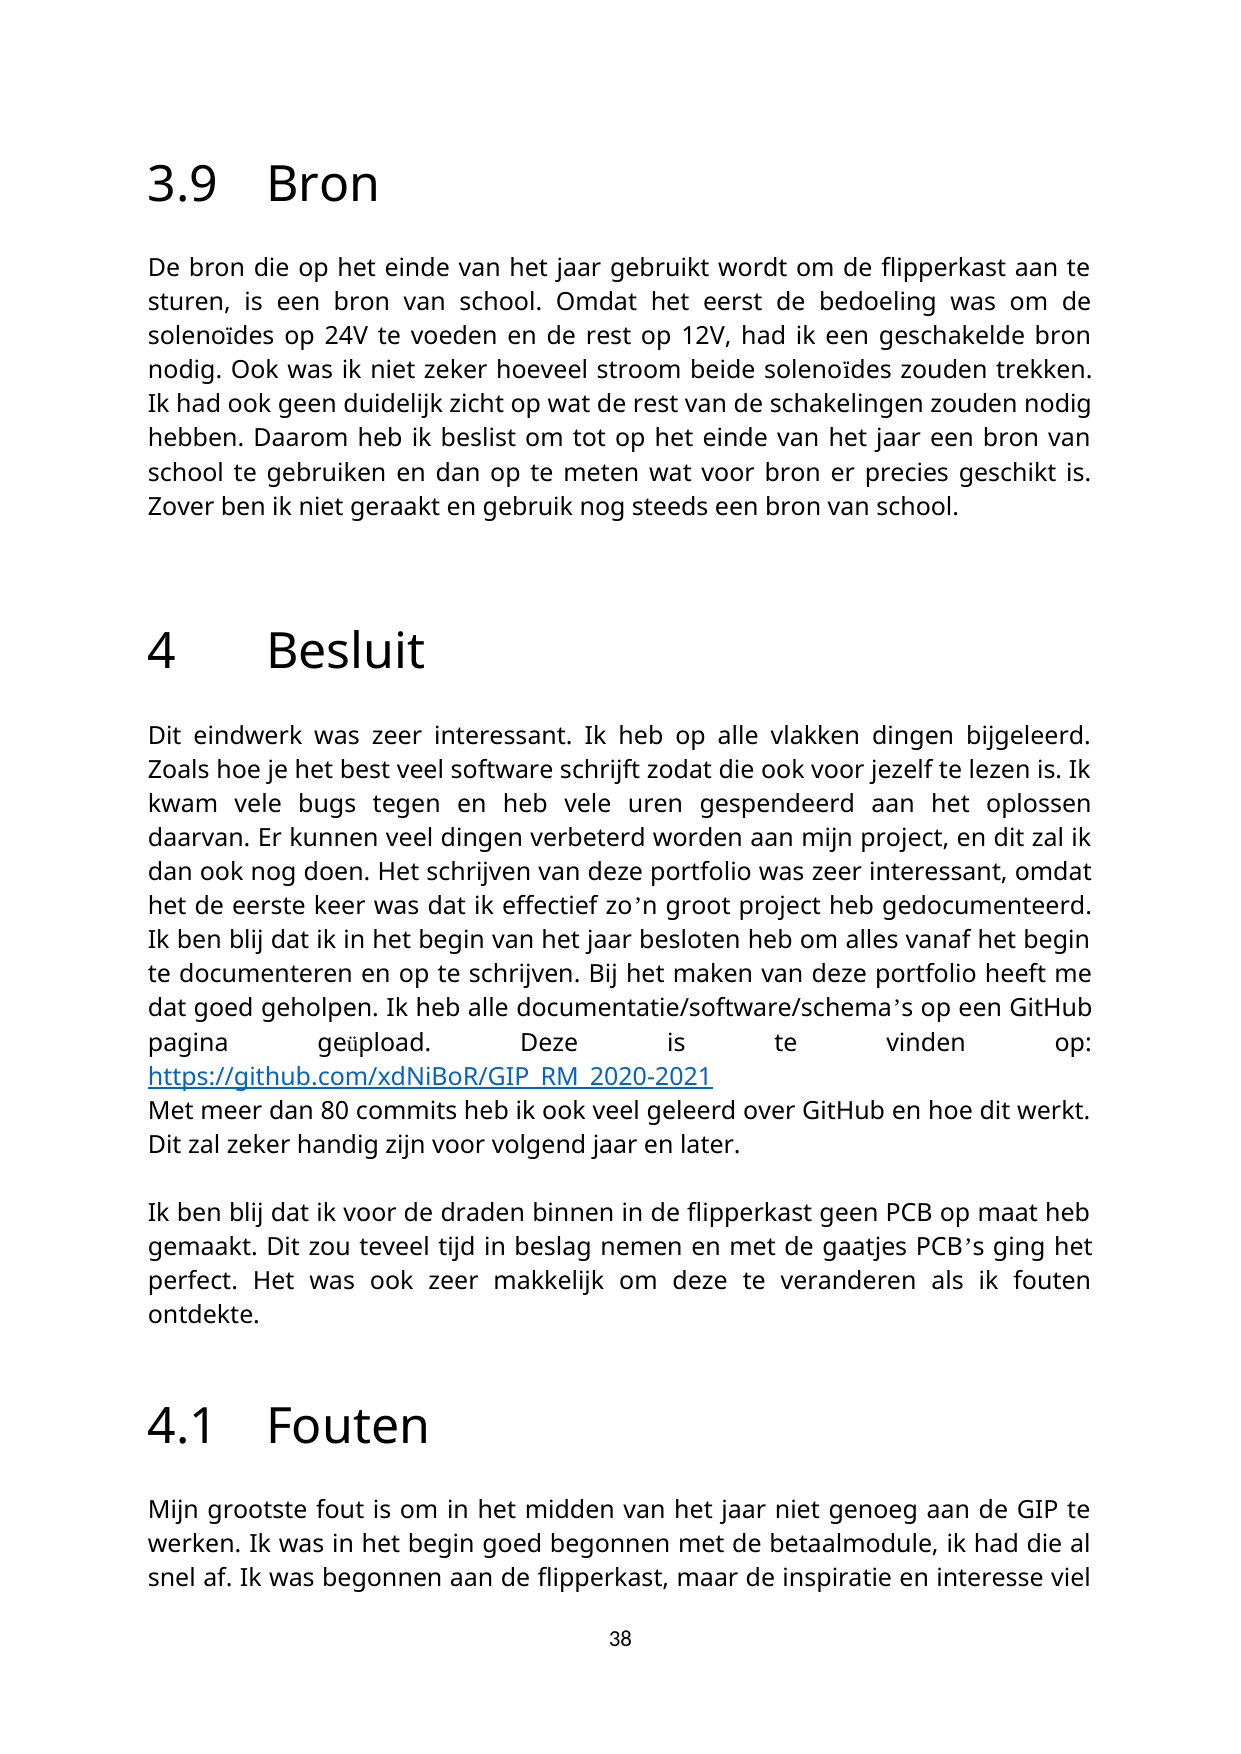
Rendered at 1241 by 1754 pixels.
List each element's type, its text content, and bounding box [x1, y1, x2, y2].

text Dit eindwerk was zeer interessant. Ik heb op alle vlakken dingen bijgeleerd. Zoals hoe je het best veel software schrijft zodat die ook voor jezelf te lezen is. Ik kwam vele bugs tegen en heb vele uren gespendeerd aan het oplossen daarvan. Er kunnen veel dingen verbeterd worden aan mijn project, en dit zal ik dan ook nog doen. Het schrijven van deze portfolio was zeer interessant, omdat het de eerste keer was dat ik effectief zo’n groot project heb gedocumenteerd. Ik ben blij dat ik in het begin van het jaar besloten heb om alles vanaf het begin te documenteren en op te schrijven. Bij het maken van deze portfolio heeft me dat goed geholpen. Ik heb alle documentatie/software/schema’s op een GitHub pagina geüpload. Deze is te vinden op: https://github.com/xdNiBoR/GIP_RM_2020-2021 [148, 718, 1093, 1092]
text Ik ben blij dat ik voor de draden binnen in de flipperkast geen PCB op maat heb gemaakt. Dit zou teveel tijd in beslag nemen en met de gaatjes PCB’s ging het perfect. Het was ook zeer makkelijk om deze te veranderen als ik fouten ontdekte. [148, 1194, 1093, 1331]
subtitle Fouten [148, 1390, 1093, 1458]
text Met meer dan 80 commits heb ik ook veel geleerd over GitHub en hoe dit werkt. Dit zal zeker handig zijn voor volgend jaar en later. [148, 1092, 1093, 1160]
text De bron die op het einde van het jaar gebruikt wordt om de flipperkast aan te sturen, is een bron van school. Omdat het eerst de bedoeling was om de solenoïdes op 24V te voeden en de rest op 12V, had ik een geschakelde bron nodig. Ook was ik niet zeker hoeveel stroom beide solenoïdes zouden trekken. Ik had ook geen duidelijk zicht op wat de rest van de schakelingen zouden nodig hebben. Daarom heb ik beslist om tot op het einde van het jaar een bron van school te gebruiken en dan op te meten wat voor bron er precies geschikt is. Zover ben ik niet geraakt en gebruik nog steeds een bron van school. [148, 250, 1093, 522]
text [148, 1492, 1093, 1594]
subtitle Bron [148, 148, 1093, 216]
subtitle Besluit [148, 615, 1093, 683]
